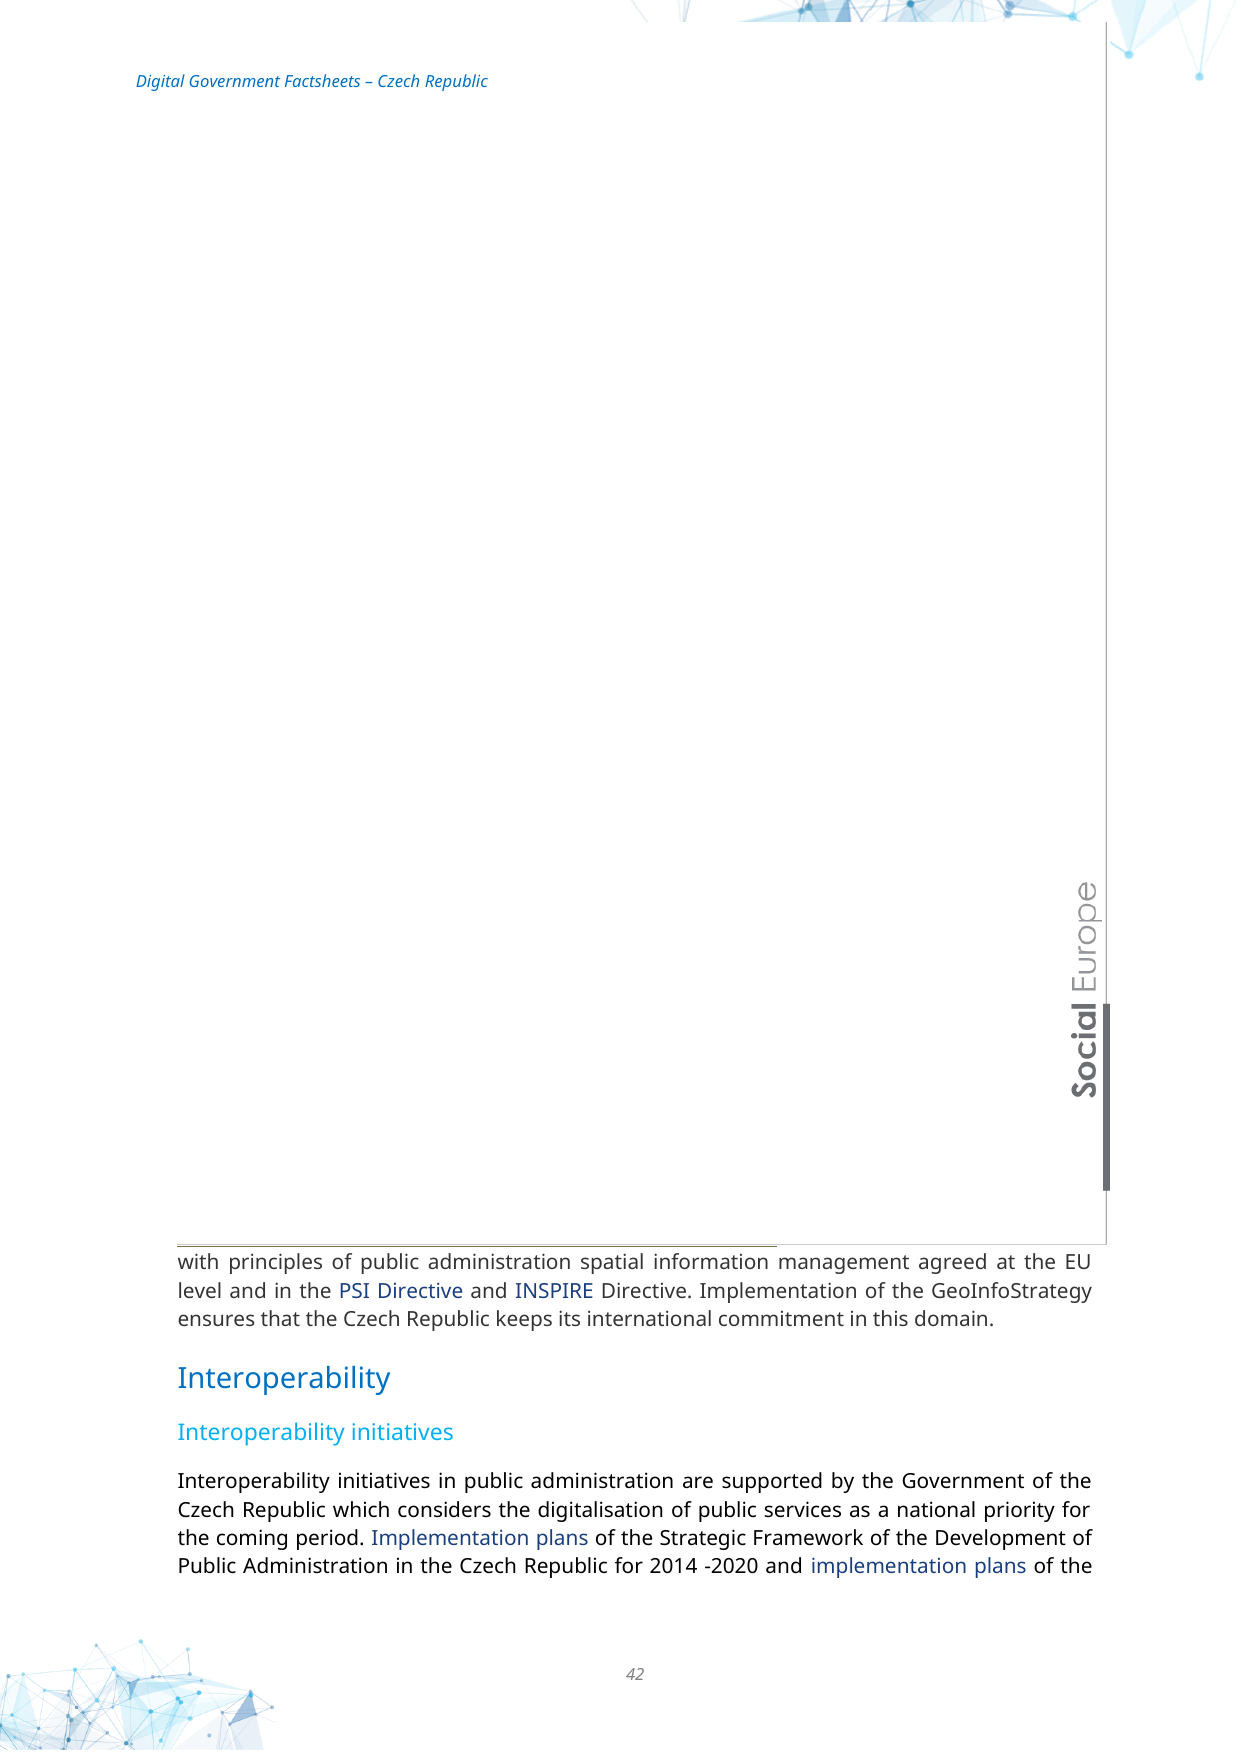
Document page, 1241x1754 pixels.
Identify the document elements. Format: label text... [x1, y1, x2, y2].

text The Strategy of the Spatial Information Infrastructure Development to 2020 indicates the direction of the development of spatial information management and use in the public administration in the long-term horizon. It provides a basic concept of how to approach the challenges in the area of spatial information in the Czech Republic. It was formulated in line with principles of public administration spatial information management agreed at the EU level and in the PSI Directive and INSPIRE Directive. Implementation of the GeoInfoStrategy ensures that the Czech Republic keeps its international commitment in this domain. [177, 1247, 1092, 1333]
subtitle Interoperability initiatives [177, 1416, 1092, 1447]
picture [177, 22, 1110, 1245]
subtitle Interoperability [177, 1358, 1092, 1397]
text Interoperability initiatives in public administration are supported by the Government of the Czech Republic which considers the digitalisation of public services as a national priority for the coming period. Implementation plans of the Strategic Framework of the Development of Public Administration in the Czech Republic for 2014 -2020 and implementation plans of the Government Programme Digital Czechia are part of these documents, describing specific projects that are to bridge existing gaps in this field. [177, 1466, 1092, 1580]
